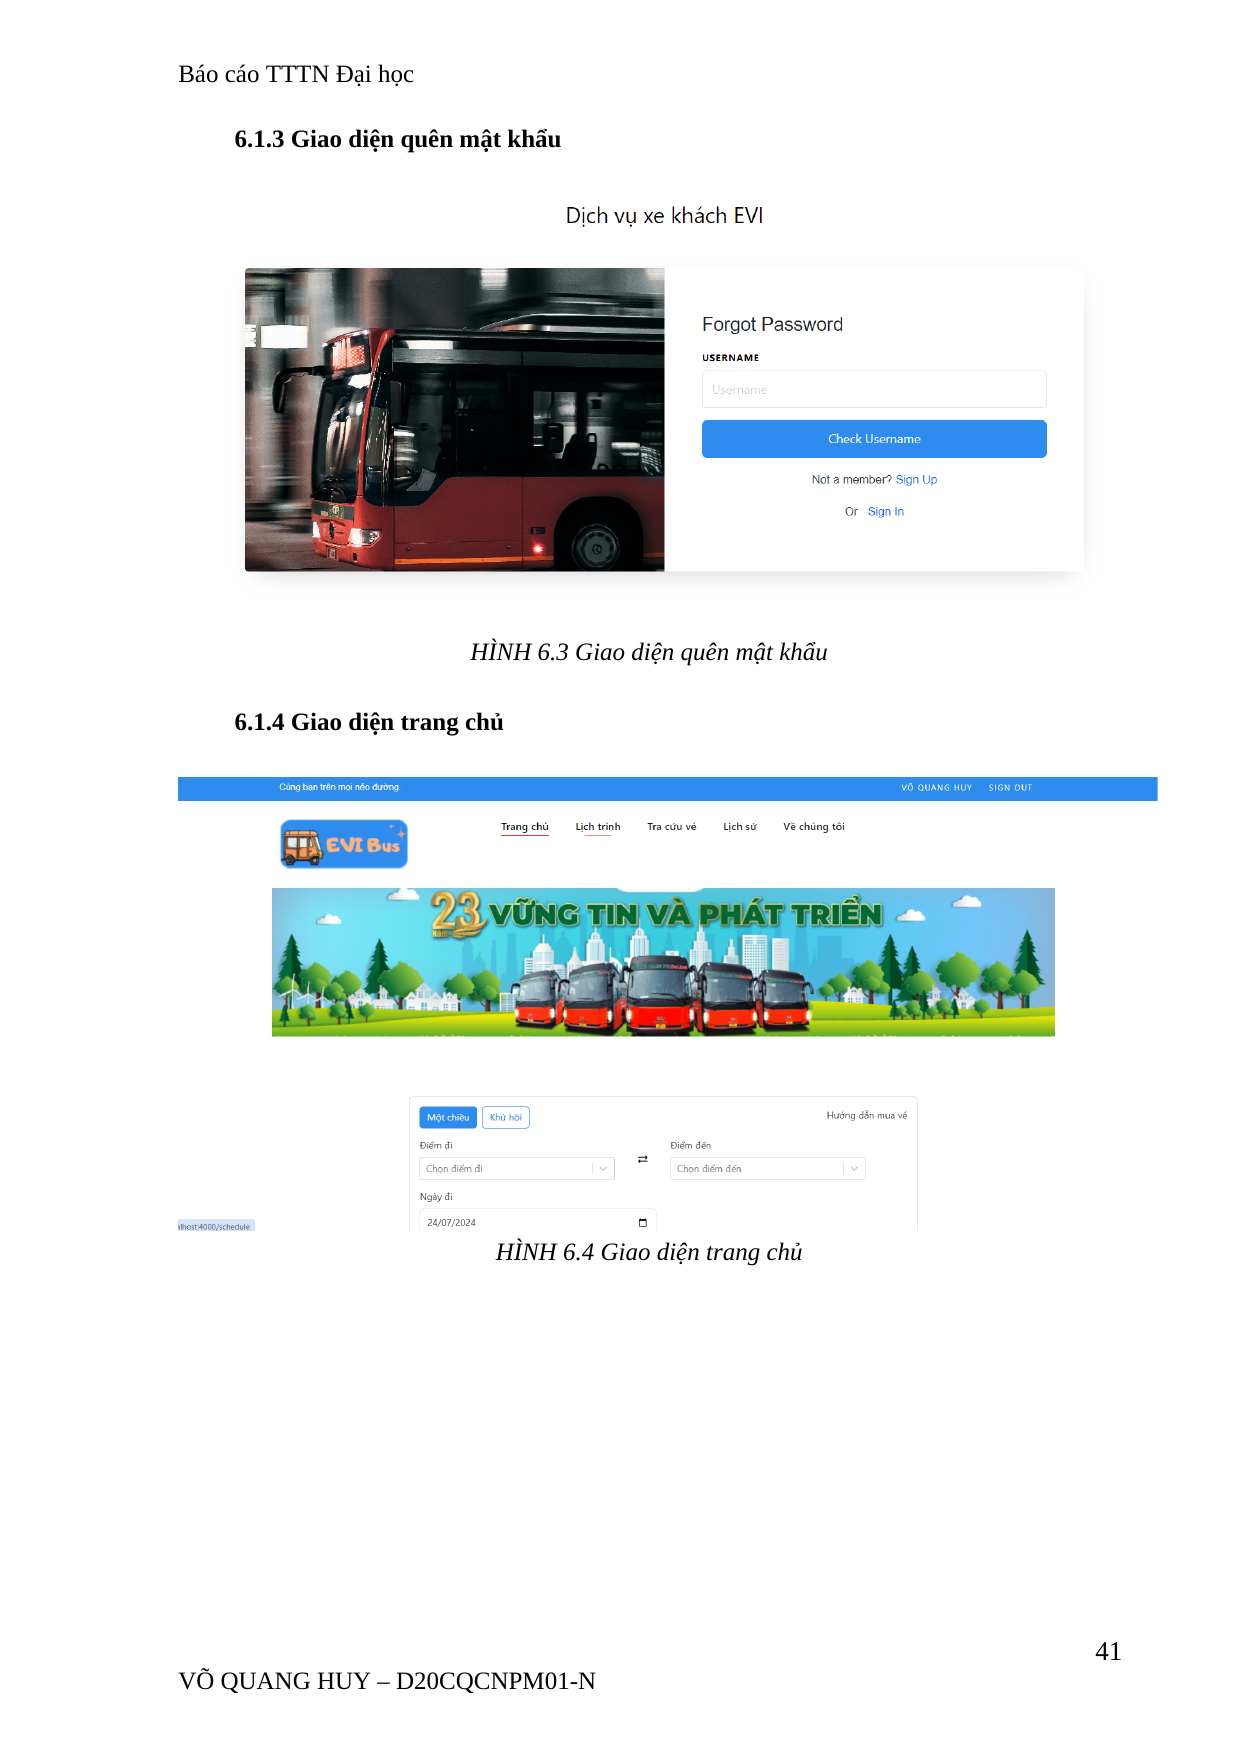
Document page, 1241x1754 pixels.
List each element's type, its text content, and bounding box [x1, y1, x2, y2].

text 6.1.3 Giao diện quên mật khẩu [216, 124, 1122, 153]
picture [178, 777, 1158, 1231]
text 6.1.4 Giao diện trang chủ [216, 707, 1122, 736]
text HÌNH 6.3 Giao diện quên mật khẩu [178, 637, 1122, 666]
text HÌNH 6.4 Giao diện trang chủ [178, 1237, 1122, 1265]
picture [178, 159, 1158, 631]
